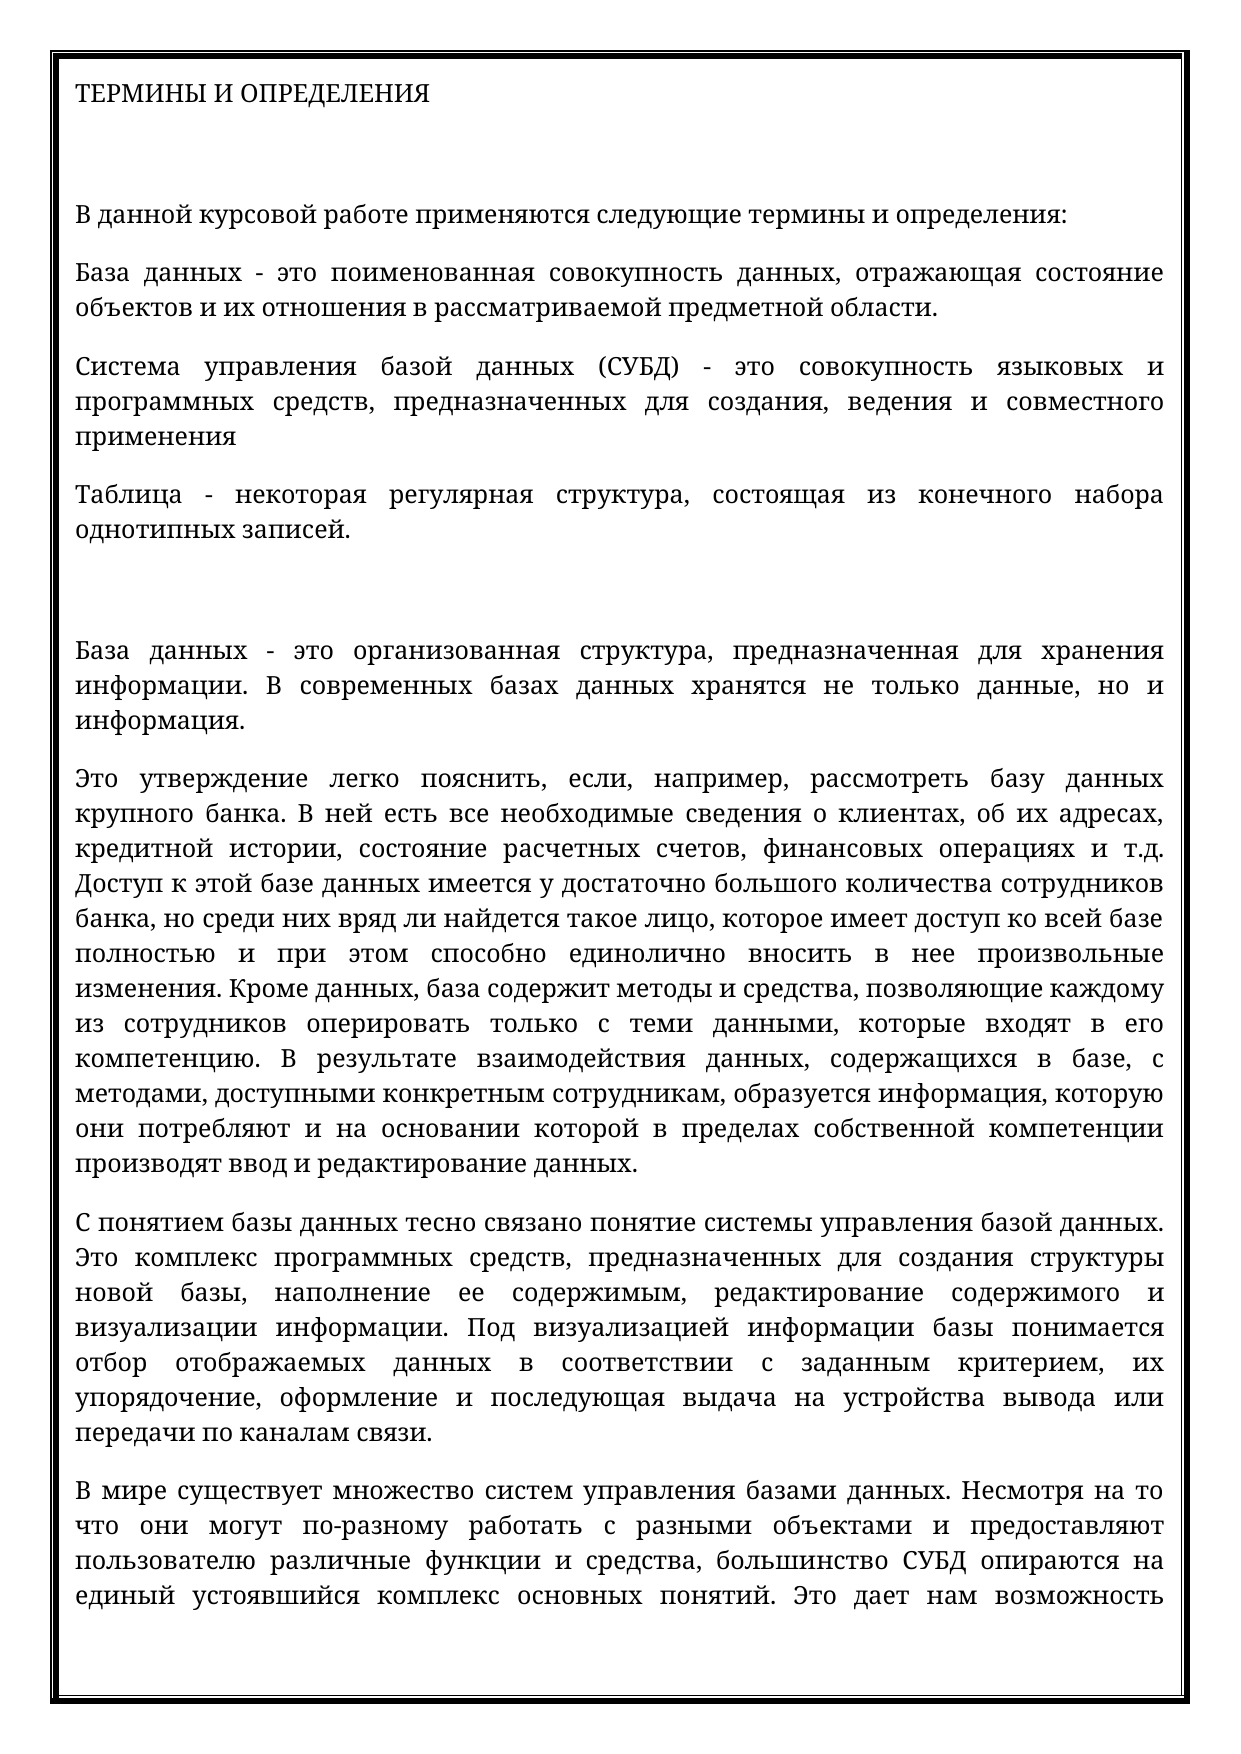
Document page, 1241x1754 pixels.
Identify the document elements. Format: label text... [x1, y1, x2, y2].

text Система управления базой данных (СУБД) - это совокупность языковых и программных средств, предназначенных для создания, ведения и совместного применения [75, 347, 1165, 452]
text С понятием базы данных тесно связано понятие системы управления базой данных. Это комплекс программных средств, предназначенных для создания структуры новой базы, наполнение ее содержимым, редактирование содержимого и визуализации информации. Под визуализацией информации базы понимается отбор отображаемых данных в соответствии с заданным критерием, их упорядочение, оформление и последующая выдача на устройства вывода или передачи по каналам связи. [75, 1203, 1165, 1448]
text Таблица - некоторая регулярная структура, состоящая из конечного набора однотипных записей. [75, 476, 1165, 546]
text База данных - это поименованная совокупность данных, отражающая состояние объектов и их отношения в рассматриваемой предметной области. [75, 254, 1165, 324]
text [75, 1472, 1165, 1612]
text Это утверждение легко пояснить, если, например, рассмотреть базу данных крупного банка. В ней есть все необходимые сведения о клиентах, об их адресах, кредитной истории, состояние расчетных счетов, финансовых операциях и т.д. Доступ к этой базе данных имеется у достаточно большого количества сотрудников банка, но среди них вряд ли найдется такое лицо, которое имеет доступ ко всей базе полностью и при этом способно единолично вносить в нее произвольные изменения. Кроме данных, база содержит методы и средства, позволяющие каждому из сотрудников оперировать только с теми данными, которые входят в его компетенцию. В результате взаимодействия данных, содержащихся в базе, с методами, доступными конкретным сотрудникам, образуется информация, которую они потребляют и на основании которой в пределах собственной компетенции производят ввод и редактирование данных. [75, 760, 1165, 1180]
text В данной курсовой работе применяются следующие термины и определения: [75, 196, 1165, 231]
text База данных - это организованная структура, предназначенная для хранения информации. В современных базах данных хранятся не только данные, но и информация. [75, 631, 1165, 736]
text ТЕРМИНЫ И ОПРЕДЕЛЕНИЯ [75, 75, 1165, 110]
